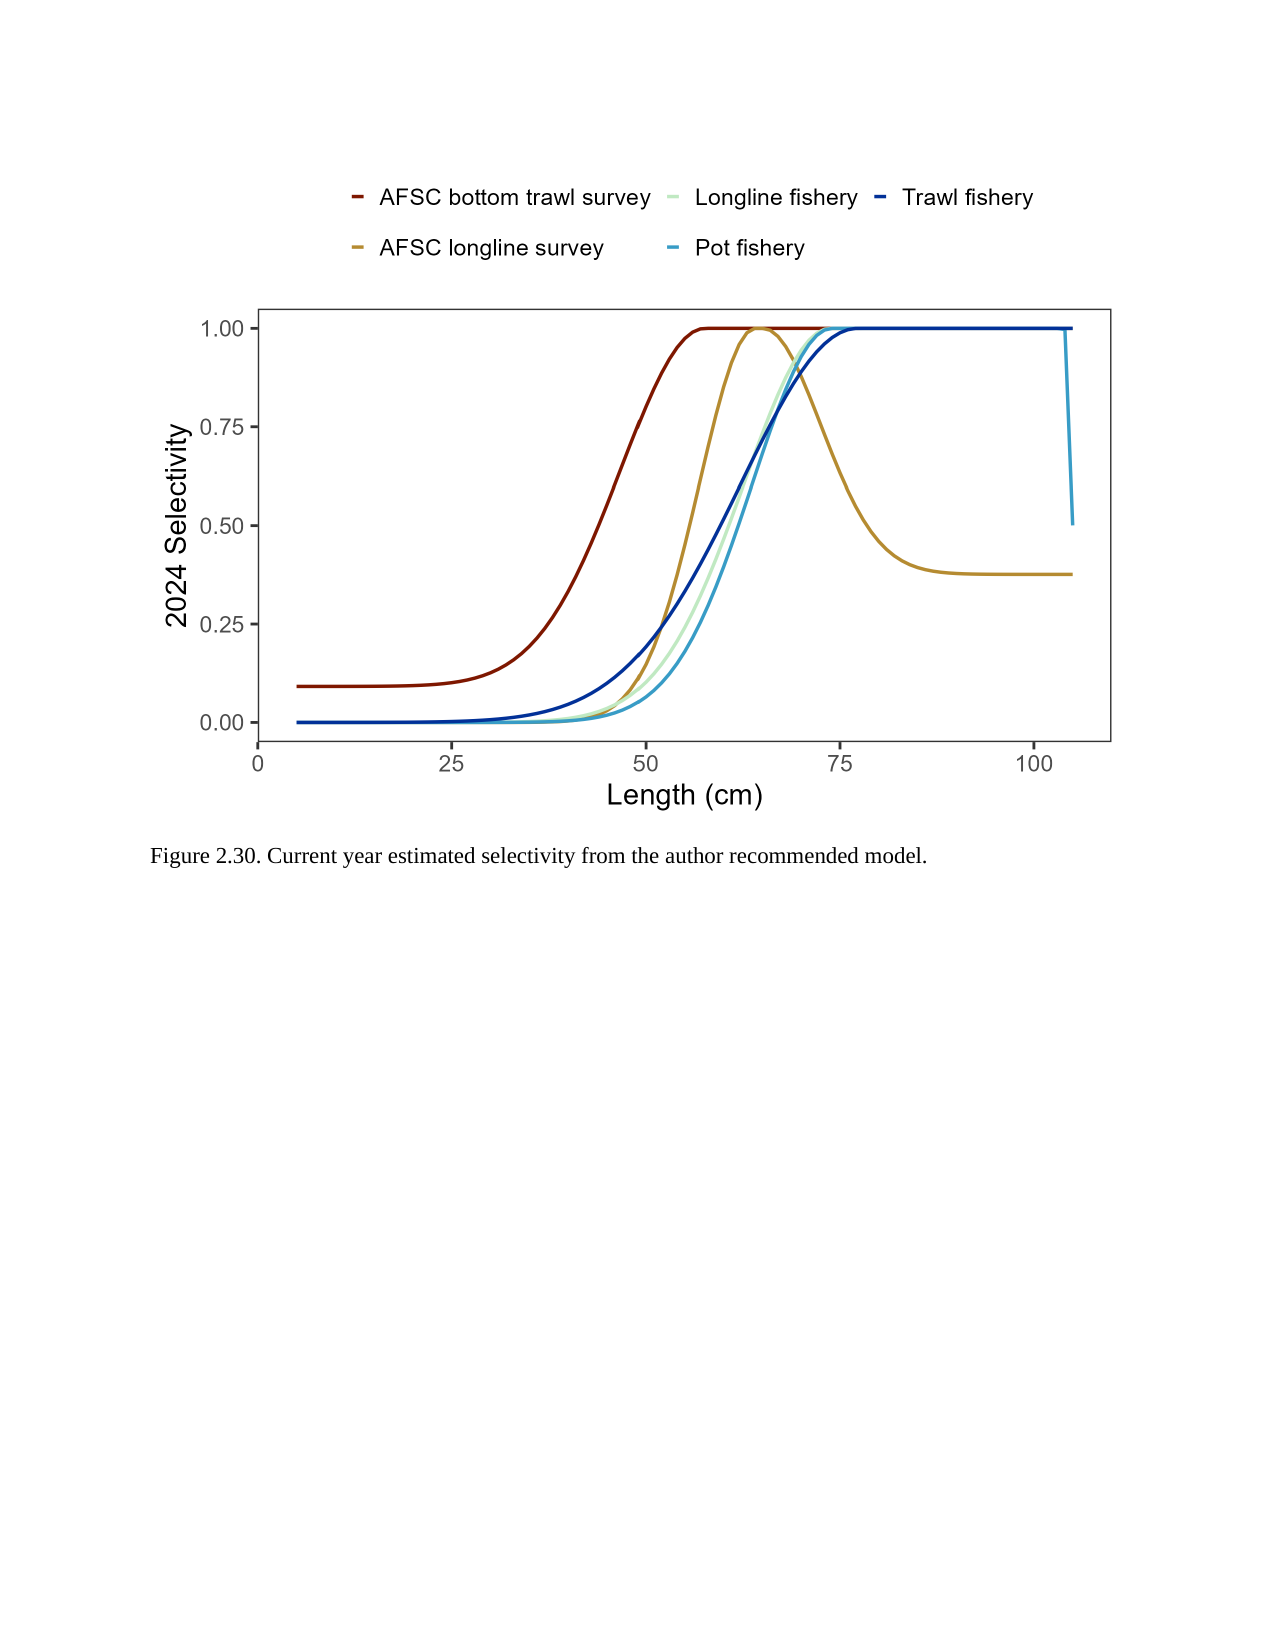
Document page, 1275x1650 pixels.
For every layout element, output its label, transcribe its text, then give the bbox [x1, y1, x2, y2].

picture [150, 150, 1125, 825]
subtitle Figure 2.30. Current year estimated selectivity from the author recommended model. [150, 842, 1125, 868]
